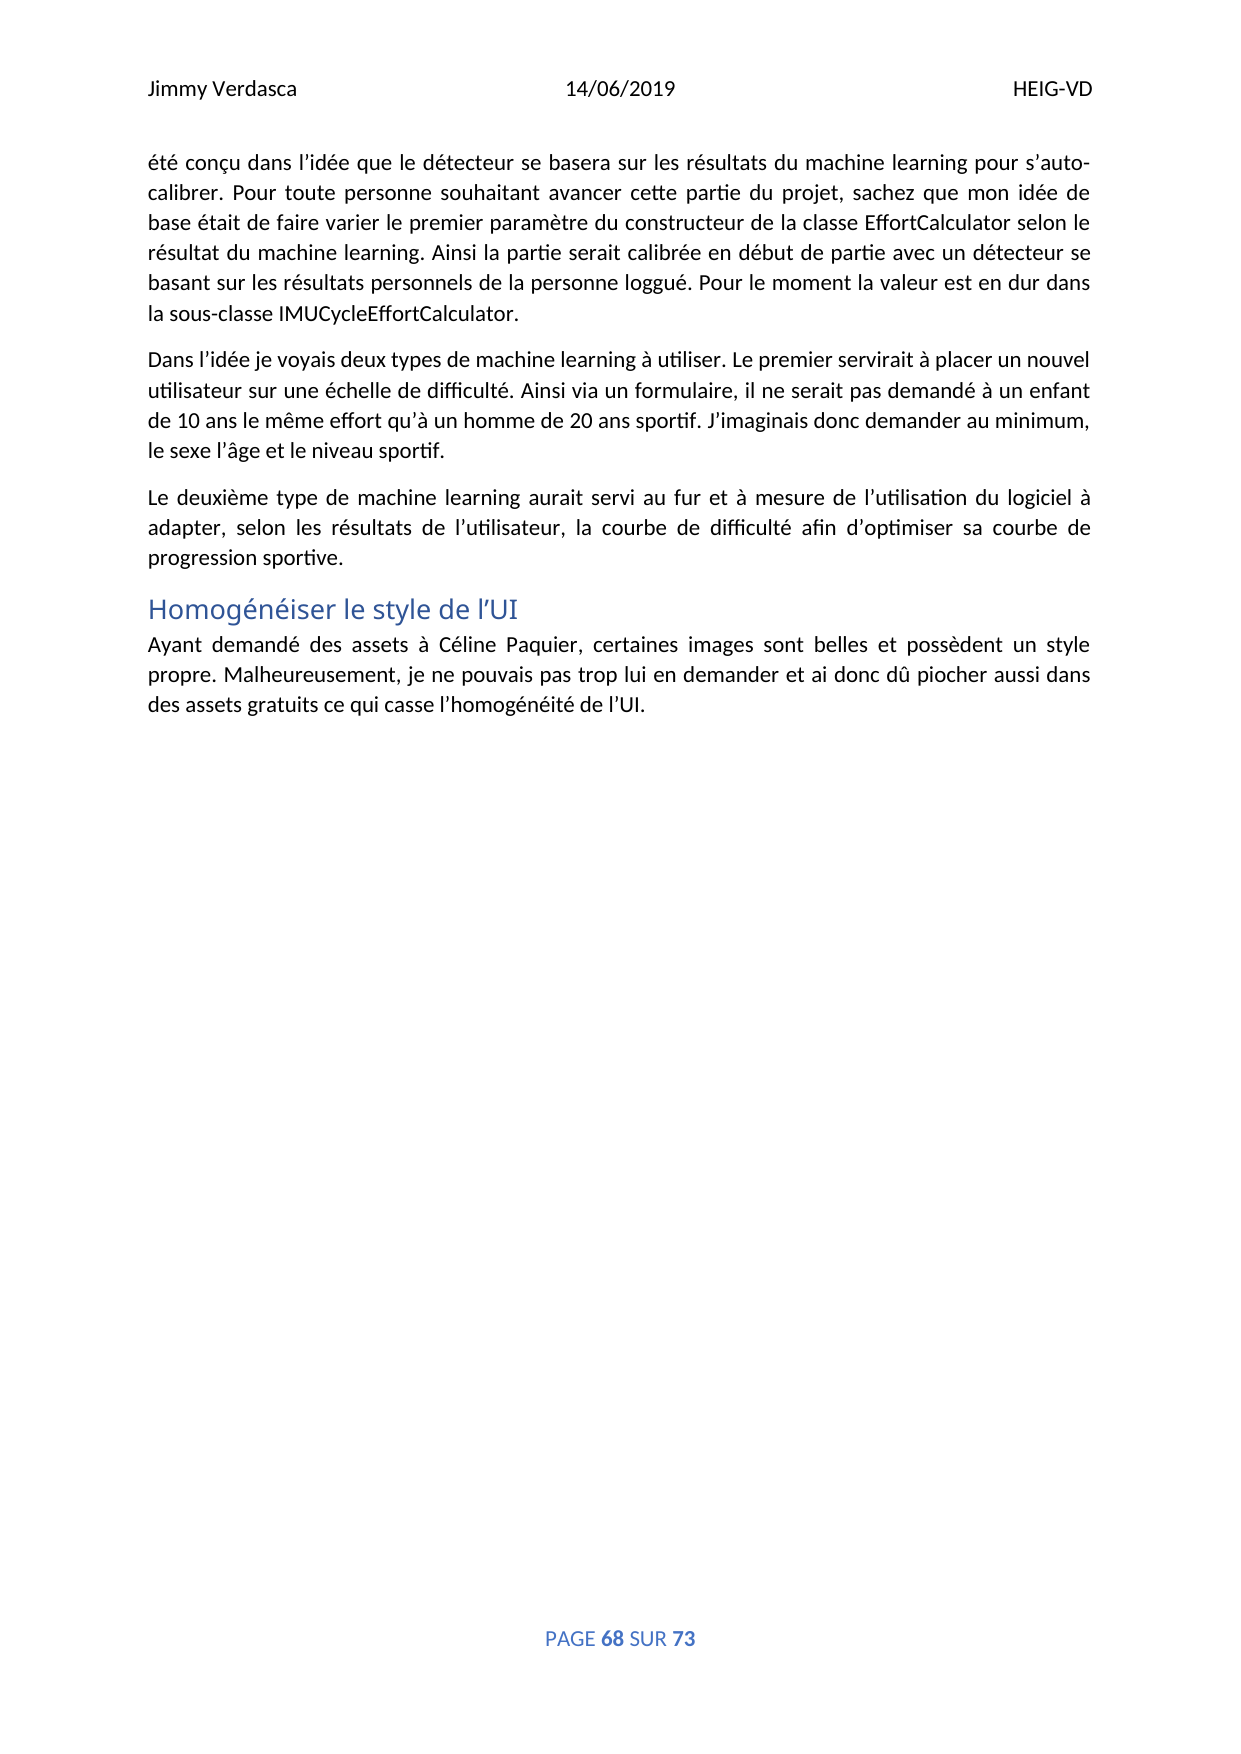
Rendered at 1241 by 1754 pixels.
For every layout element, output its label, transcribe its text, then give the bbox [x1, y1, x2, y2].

text Dans l’idée je voyais deux types de machine learning à utiliser. Le premier servirait à placer un nouvel utilisateur sur une échelle de difficulté. Ainsi via un formulaire, il ne serait pas demandé à un enfant de 10 ans le même effort qu’à un homme de 20 ans sportif. J’imaginais donc demander au minimum, le sexe l’âge et le niveau sportif. [148, 346, 1093, 464]
text Ayant demandé des assets à Céline Paquier, certaines images sont belles et possèdent un style propre. Malheureusement, je ne pouvais pas trop lui en demander et ai donc dû piocher aussi dans des assets gratuits ce qui casse l’homogénéité de l’UI. [148, 630, 1093, 718]
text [148, 148, 1093, 327]
text Le deuxième type de machine learning aurait servi au fur et à mesure de l’utilisation du logiciel à adapter, selon les résultats de l’utilisateur, la courbe de difficulté afin d’optimiser sa courbe de progression sportive. [148, 483, 1093, 571]
subtitle Homogénéiser le style de l’UI [148, 590, 1093, 627]
